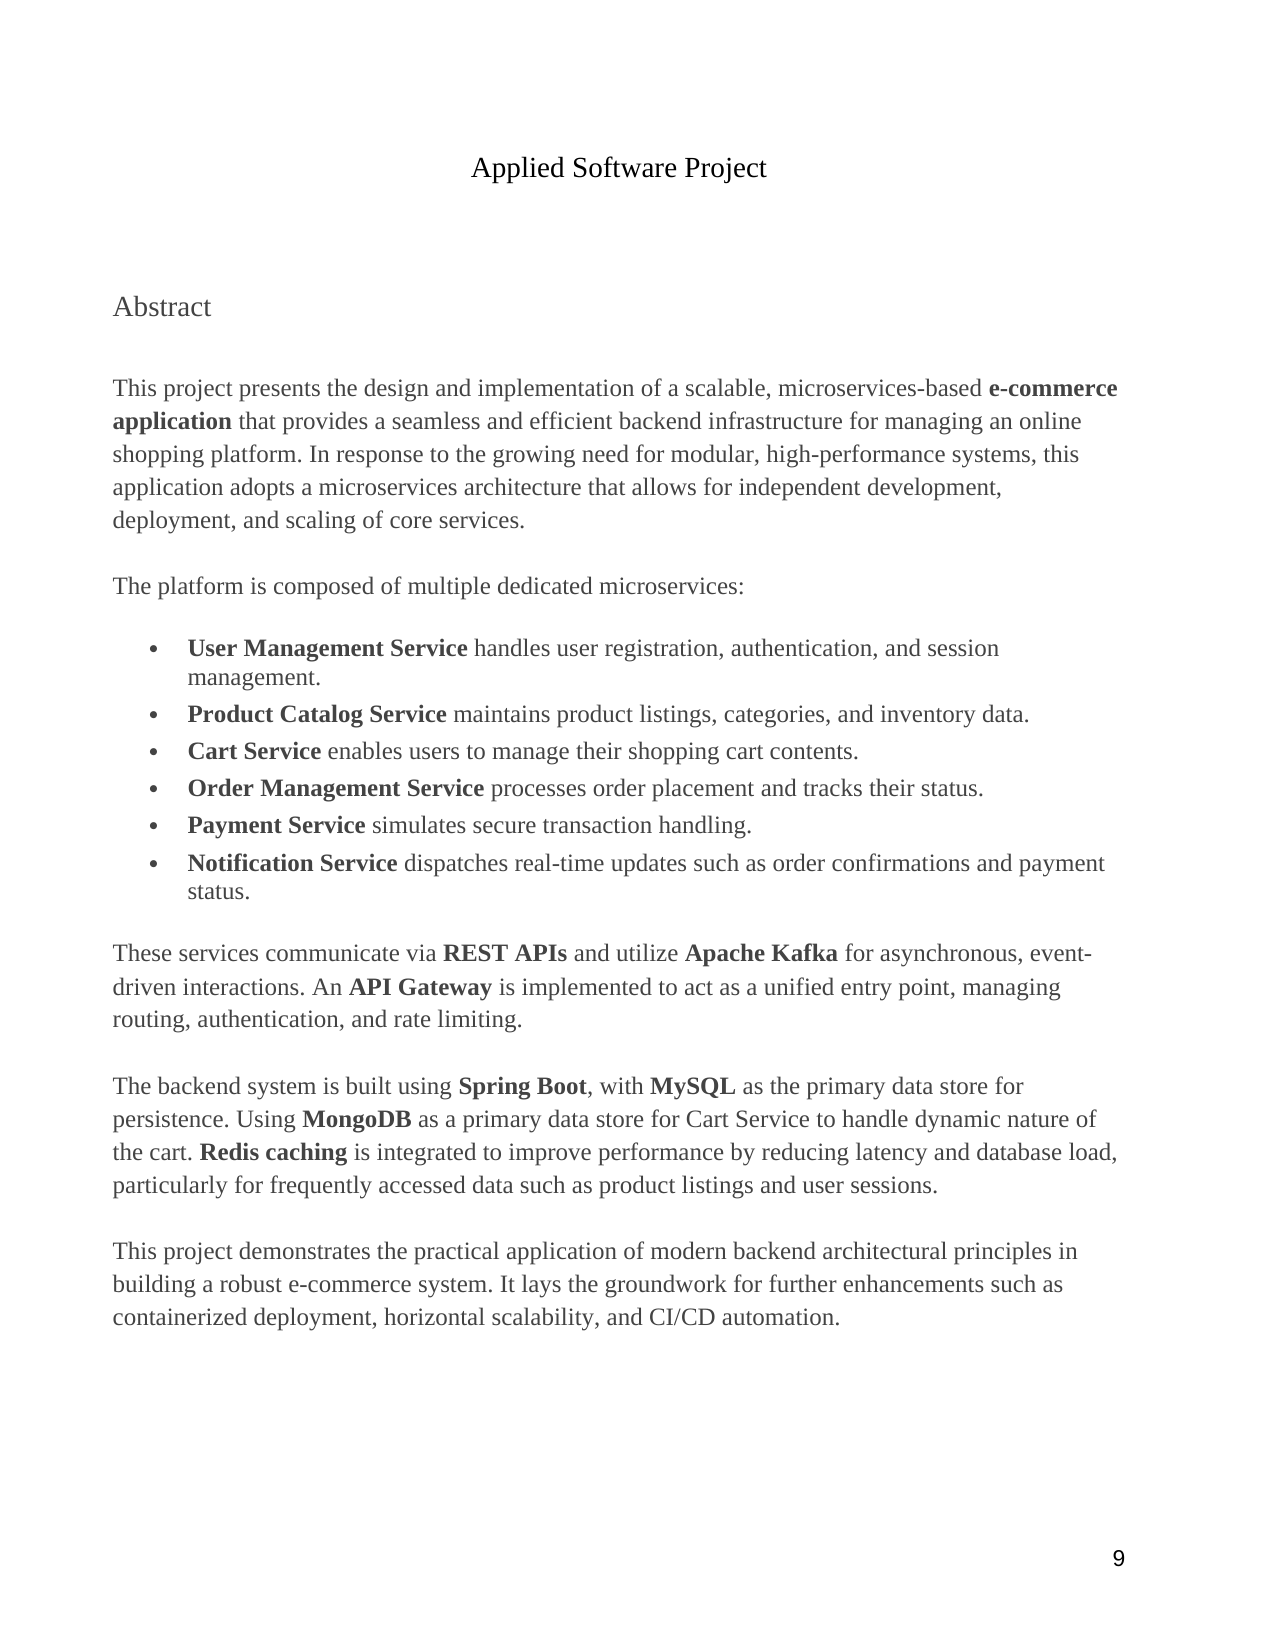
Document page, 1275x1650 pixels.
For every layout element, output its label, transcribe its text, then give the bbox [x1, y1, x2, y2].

subtitle The backend system is built using Spring Boot, with MySQL as the primary data store for persistence. Using MongoDB as a primary data store for Cart Service to handle dynamic nature of the cart. Redis caching is integrated to improve performance by reducing latency and database load, particularly for frequently accessed data such as product listings and user sessions. [112, 1071, 1125, 1199]
subtitle User Management Service handles user registration, authentication, and session management. [150, 633, 1125, 691]
subtitle These services communicate via REST APIs and utilize Apache Kafka for asynchronous, event-driven interactions. An API Gateway is implemented to act as a unified entry point, managing routing, authentication, and rate limiting. [112, 938, 1125, 1033]
subtitle Product Catalog Service maintains product listings, categories, and inventory data. [150, 699, 1125, 728]
subtitle Notification Service dispatches real-time updates such as order confirmations and payment status. [150, 848, 1125, 905]
subtitle This project demonstrates the practical application of modern backend architectural principles in building a robust e-commerce system. It lays the groundwork for further enhancements such as containerized deployment, horizontal scalability, and CI/CD automation. [112, 1236, 1125, 1331]
subtitle Cart Service enables users to manage their shopping cart contents. [150, 736, 1125, 765]
subtitle This project presents the design and implementation of a scalable, microservices-based e-commerce application that provides a seamless and efficient backend infrastructure for managing an online shopping platform. In response to the growing need for modular, high-performance systems, this application adopts a microservices architecture that allows for independent development, deployment, and scaling of core services. [112, 373, 1125, 534]
subtitle Applied Software Project [112, 150, 1125, 183]
subtitle Payment Service simulates secure transaction handling. [150, 811, 1125, 839]
subtitle Abstract [112, 289, 1125, 323]
subtitle The platform is composed of multiple dedicated microservices: [112, 571, 1125, 600]
subtitle Order Management Service processes order placement and tracks their status. [150, 773, 1125, 802]
